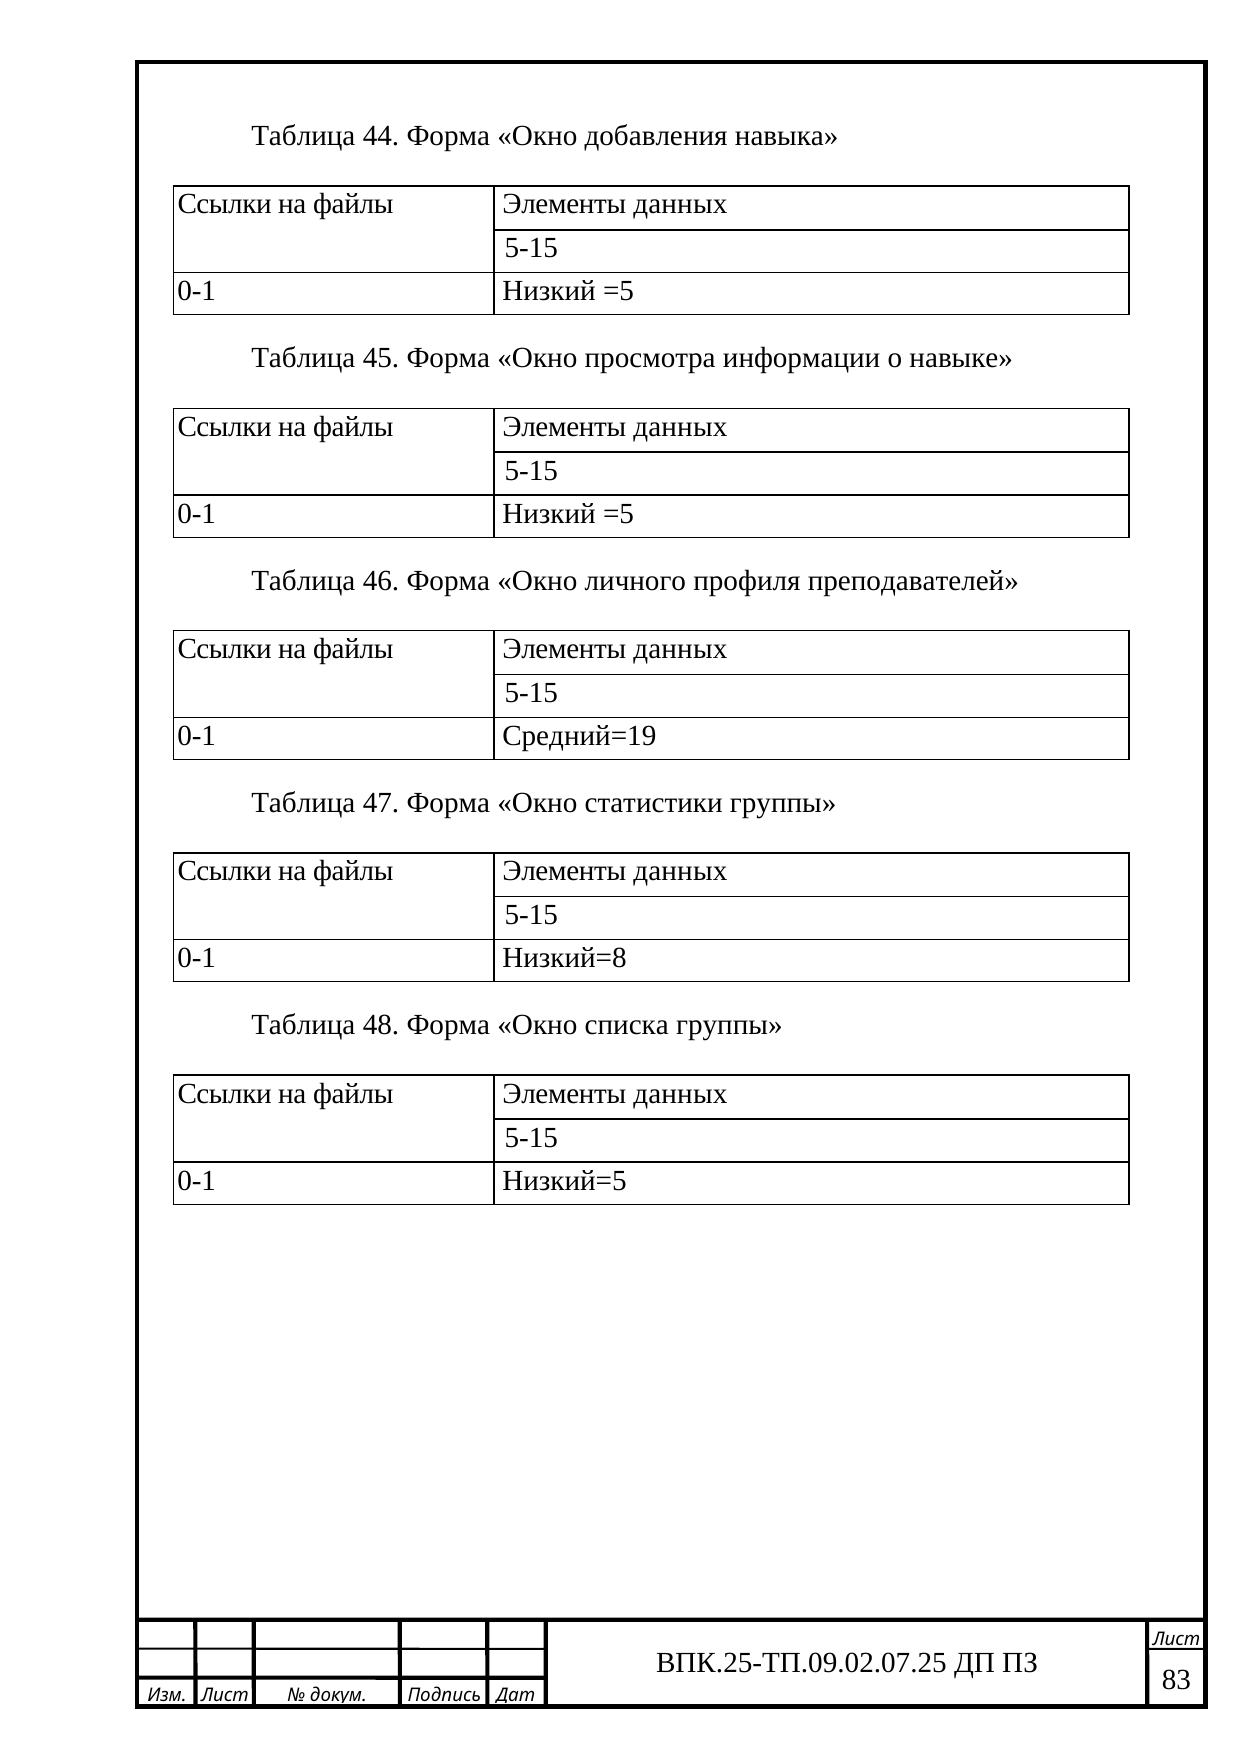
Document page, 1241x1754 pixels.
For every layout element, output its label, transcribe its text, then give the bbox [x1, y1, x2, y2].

table_header Ссылки на файлы [174, 1076, 493, 1118]
table_header Элементы данных [495, 854, 1128, 896]
table_cell 5-15 [495, 1120, 1128, 1161]
table_header Элементы данных [495, 187, 1128, 229]
table_cell 0-1 [174, 273, 493, 314]
table_cell Низкий=5 [495, 1163, 1128, 1203]
table_cell [174, 229, 493, 272]
table_cell [174, 896, 493, 939]
text Таблица 48. Форма «Окно списка группы» [177, 1007, 1152, 1041]
text Таблица 44. Форма «Окно добавления навыка» [177, 118, 1152, 152]
table_cell Низкий=8 [495, 940, 1128, 981]
table_cell Низкий =5 [495, 496, 1128, 537]
table_header Ссылки на файлы [174, 187, 493, 229]
table_header Ссылки на файлы [174, 409, 493, 451]
table_cell 0-1 [174, 718, 493, 759]
table_cell 5-15 [495, 231, 1128, 272]
table_header Элементы данных [495, 631, 1128, 673]
table_header Элементы данных [495, 409, 1128, 451]
table_cell Низкий =5 [495, 273, 1128, 314]
table_cell [174, 1118, 493, 1161]
table_cell Средний=19 [495, 718, 1128, 759]
table_cell [174, 674, 493, 716]
table_cell 0-1 [174, 496, 493, 537]
table_cell 5-15 [495, 675, 1128, 716]
text Таблица 47. Форма «Окно статистики группы» [177, 785, 1152, 818]
table_cell [174, 451, 493, 494]
table_header Ссылки на файлы [174, 854, 493, 896]
table_cell 0-1 [174, 940, 493, 981]
table_cell 0-1 [174, 1163, 493, 1203]
text Таблица 45. Форма «Окно просмотра информации о навыке» [177, 340, 1152, 374]
table_header Ссылки на файлы [174, 631, 493, 673]
text Таблица 46. Форма «Окно личного профиля преподавателей» [177, 563, 1152, 596]
table_header Элементы данных [495, 1076, 1128, 1118]
table_cell 5-15 [495, 897, 1128, 939]
table_cell 5-15 [495, 453, 1128, 494]
